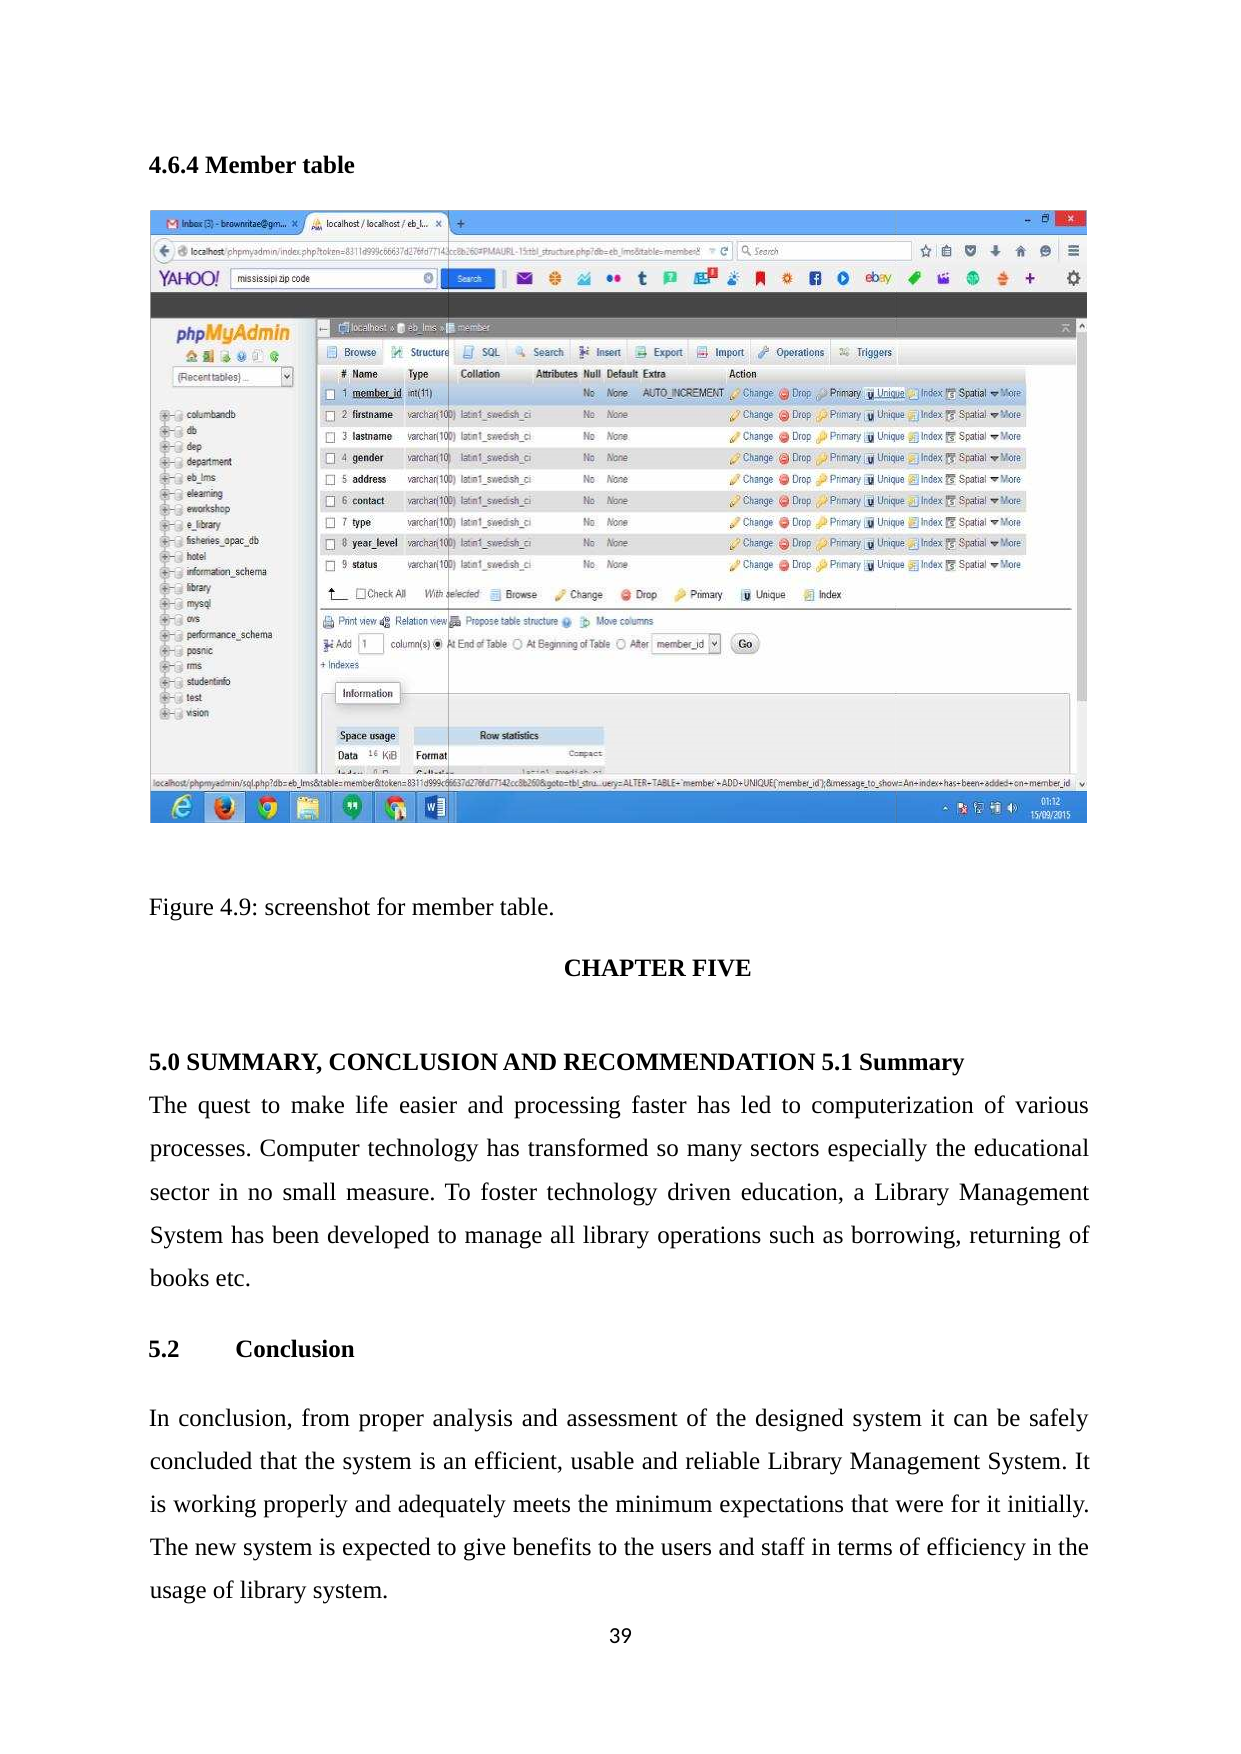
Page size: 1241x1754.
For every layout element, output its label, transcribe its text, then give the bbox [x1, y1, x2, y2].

text CHAPTER FIVE [224, 953, 1091, 982]
text Figure 4.9: screenshot for member table. [148, 892, 1091, 921]
subtitle 5.2 Conclusion [148, 1334, 1091, 1362]
picture [150, 210, 1087, 823]
subtitle 4.6.4 Member table [148, 150, 1091, 178]
text The quest to make life easier and processing faster has led to computerization of various processes. Computer technology has transformed so many sectors especially the educational sector in no small measure. To foster technology driven education, a Library Management System has been developed to manage all library operations such as borrowing, returning of books etc. [148, 1090, 1091, 1292]
subtitle 5.0 SUMMARY, CONCLUSION AND RECOMMENDATION 5.1 Summary [148, 1047, 1079, 1076]
text In conclusion, from proper analysis and assessment of the designed system it can be safely concluded that the system is an efficient, usable and reliable Library Management System. It is working properly and adequately meets the minimum expectations that were for it initially. The new system is expected to give benefits to the users and staff in terms of efficiency in the usage of library system. [148, 1403, 1091, 1604]
